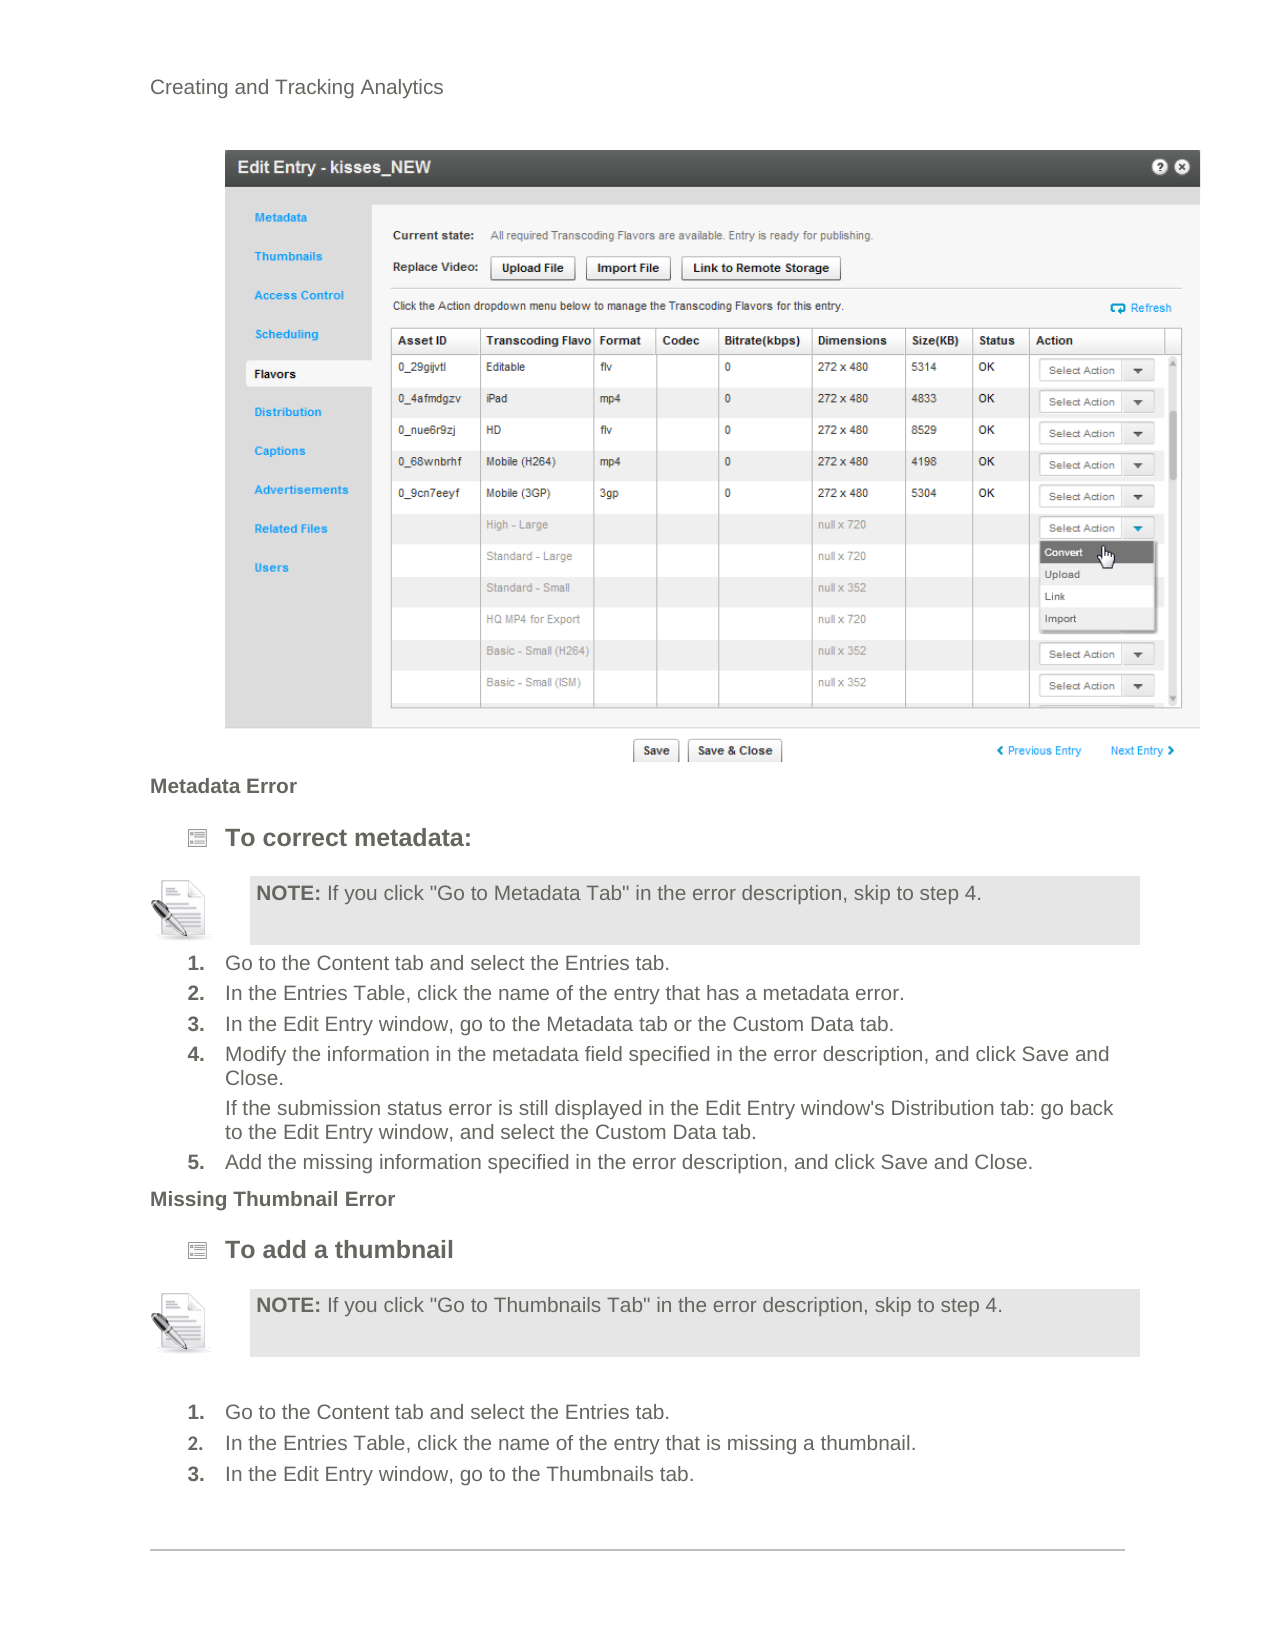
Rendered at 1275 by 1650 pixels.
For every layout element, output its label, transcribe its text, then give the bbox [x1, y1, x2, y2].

subtitle Metadata Error [150, 774, 1125, 798]
text To add a thumbnail [187, 1235, 1125, 1264]
subtitle Missing Thumbnail Error [150, 1186, 1125, 1210]
list Modify the information in the metadata field specified in the error description, and click Save and Close. [187, 1042, 1125, 1089]
picture [150, 1293, 214, 1354]
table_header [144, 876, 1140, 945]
text To correct metadata: [187, 823, 1125, 851]
list Go to the Content tab and select the Entries tab. [187, 951, 1125, 975]
list Go to the Content tab and select the Entries tab. [187, 1400, 1125, 1424]
picture [225, 150, 1200, 762]
list In the Edit Entry window, go to the Metadata tab or the Custom Data tab. [187, 1011, 1125, 1035]
picture [150, 880, 214, 941]
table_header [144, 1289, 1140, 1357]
list If the submission status error is still displayed in the Edit Entry window's Distribution tab: go back to the Edit Entry window, and select the Custom Data tab. [225, 1096, 1125, 1144]
list In the Entries Table, click the name of the entry that has a metadata error. [187, 981, 1125, 1005]
picture [188, 1242, 208, 1259]
list In the Edit Entry window, go to the Thumbnails tab. [187, 1462, 1125, 1486]
list Add the missing information specified in the error description, and click Save and Close. [187, 1150, 1125, 1174]
picture [188, 829, 208, 847]
list In the Entries Table, click the name of the entry that is missing a thumbnail. [187, 1430, 1125, 1456]
